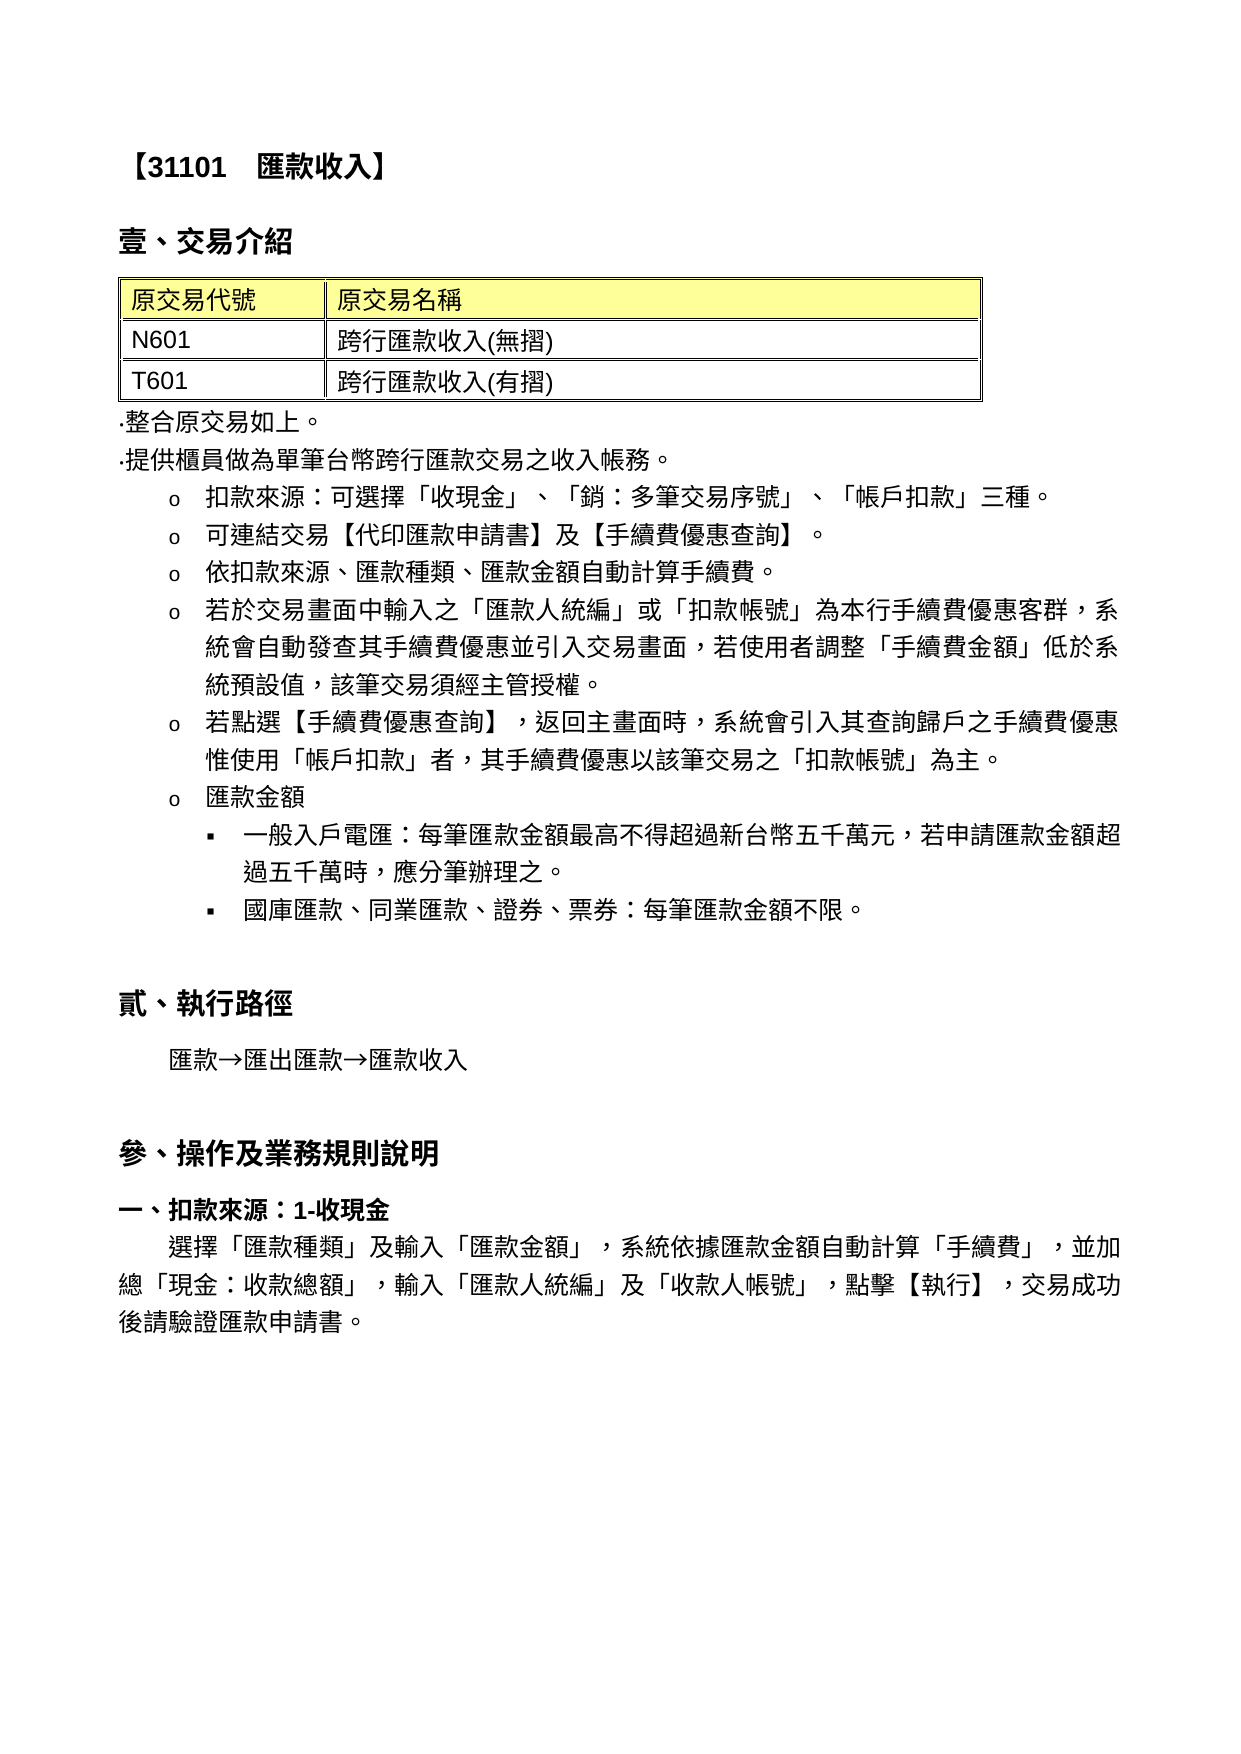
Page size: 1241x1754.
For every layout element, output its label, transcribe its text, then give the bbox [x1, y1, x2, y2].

text ‧提供櫃員做為單筆台幣跨行匯款交易之收入帳務。 [118, 439, 1122, 477]
text ‧整合原交易如上。 [118, 402, 1122, 439]
list 可連結交易【代印匯款申請書】及【手續費優惠查詢】。 [168, 514, 1122, 552]
text 【31101 匯款收入】 [118, 127, 1122, 202]
table_cell T601 [120, 358, 326, 399]
list 一般入戶電匯：每筆匯款金額最高不得超過新台幣五千萬元，若申請匯款金額超過五千萬時，應分筆辦理之。 [206, 814, 1122, 889]
list 匯款→匯出匯款→匯款收入 [168, 1039, 1122, 1077]
table_header 原交易代號 [120, 278, 326, 318]
text 參、操作及業務規則說明 [118, 1114, 1122, 1189]
text 一、扣款來源：1-收現金 [118, 1189, 1122, 1227]
list 若於交易畫面中輸入之「匯款人統編」或「扣款帳號」為本行手續費優惠客群，系統會自動發查其手續費優惠並引入交易畫面，若使用者調整「手續費金額」低於系統預設值，該筆交易須經主管授權。 [168, 589, 1122, 702]
table_cell N601 [121, 318, 324, 358]
text 貳、執行路徑 [118, 964, 1122, 1039]
list 扣款來源：可選擇「收現金」、「銷：多筆交易序號」、「帳戶扣款」三種。 [168, 477, 1122, 514]
table_header 原交易名稱 [326, 280, 980, 318]
list 若點選【手續費優惠查詢】，返回主畫面時，系統會引入其查詢歸戶之手續費優惠，惟使用「帳戶扣款」者，其手續費優惠以該筆交易之「扣款帳號」為主。 [168, 702, 1122, 777]
list 國庫匯款、同業匯款、證券、票券：每筆匯款金額不限。 [206, 889, 1122, 927]
list 匯款金額 [168, 777, 1122, 814]
table_cell 跨行匯款收入(有摺) [326, 358, 982, 399]
text 選擇「匯款種類」及輸入「匯款金額」，系統依據匯款金額自動計算「手續費」，並加總「現金：收款總額」，輸入「匯款人統編」及「收款人帳號」，點擊【執行】，交易成功後請驗證匯款申請書。 [118, 1227, 1122, 1339]
table_cell 跨行匯款收入(無摺) [327, 318, 980, 358]
list 依扣款來源、匯款種類、匯款金額自動計算手續費。 [168, 552, 1122, 589]
text 壹、交易介紹 [118, 202, 1122, 277]
